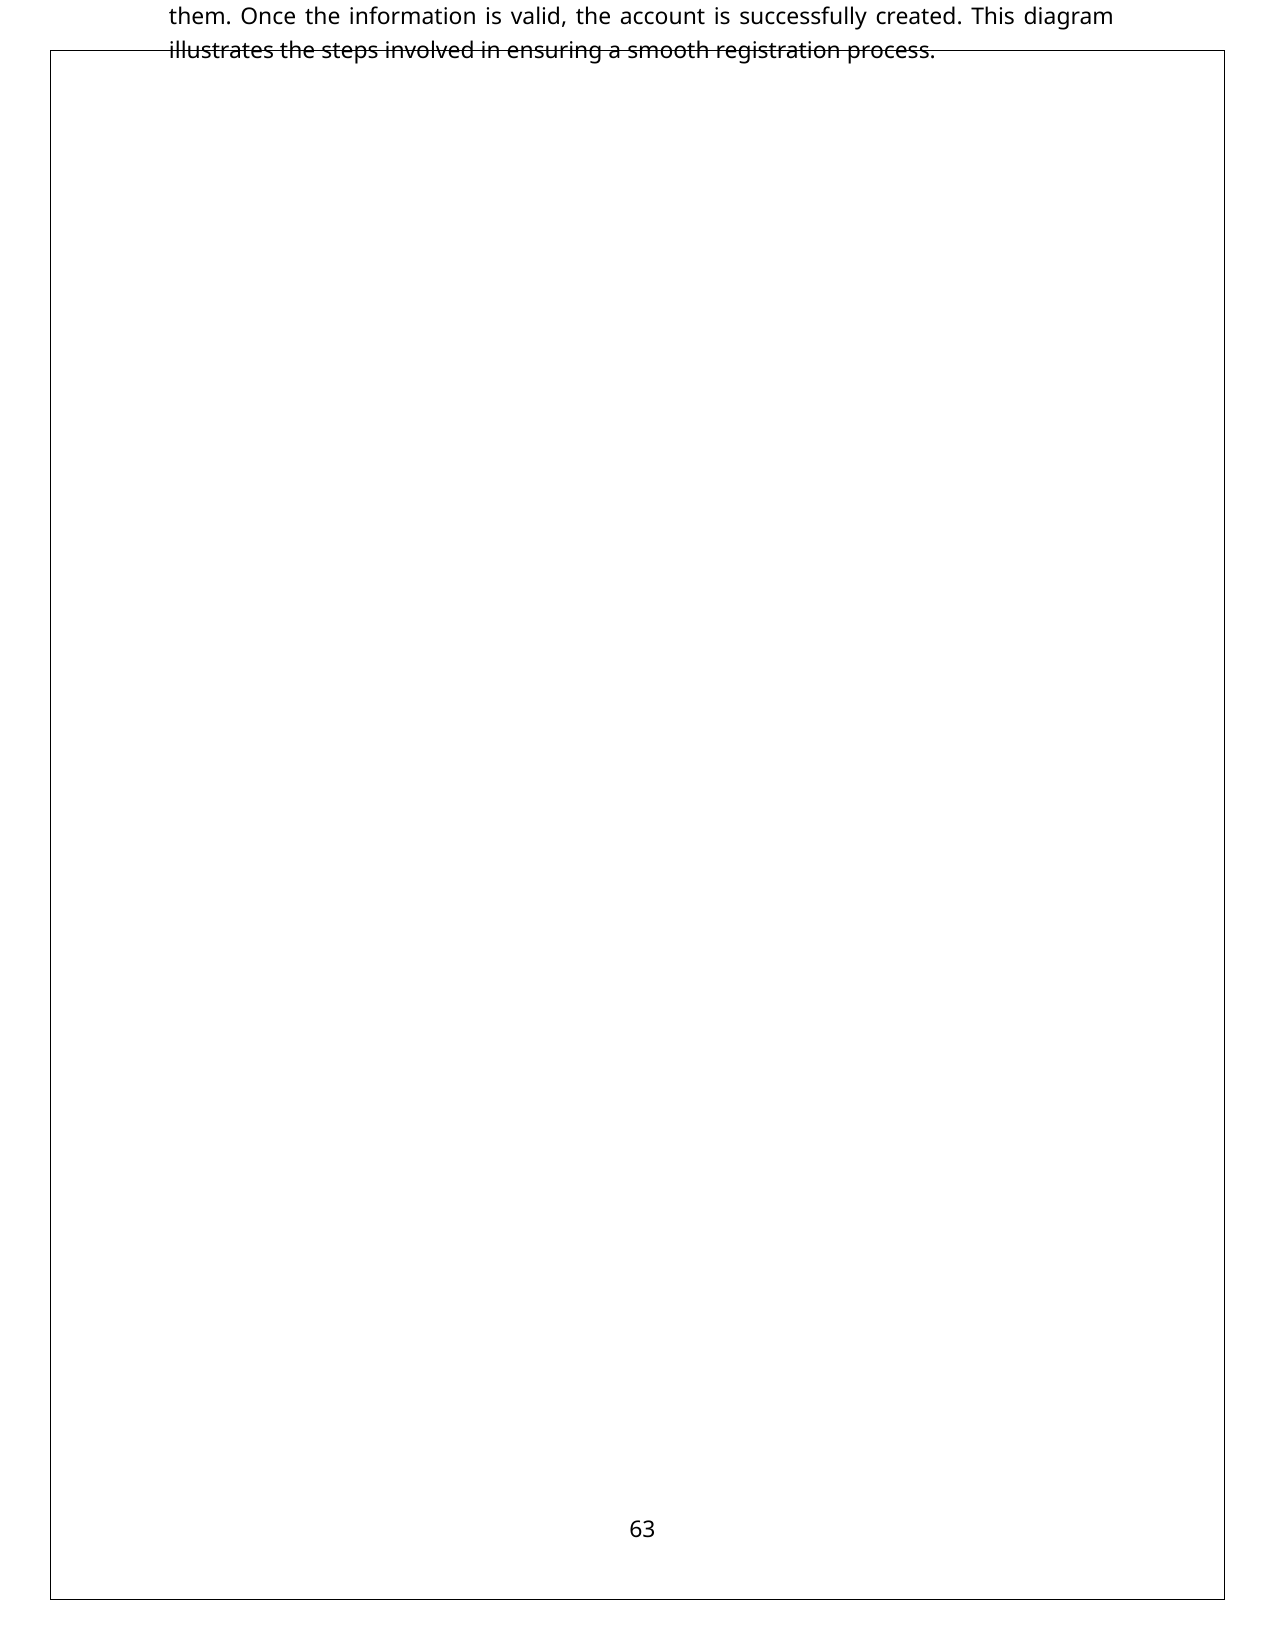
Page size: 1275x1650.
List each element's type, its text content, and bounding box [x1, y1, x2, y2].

text The "Customer Registration" activity diagram outlines the process for a customer to create an account in the system. The customer submits their personal details through a registration form, and the system verifies the information before creating the account. If the details are incomplete or incorrect, the system prompts the customer to correct them. Once the information is valid, the account is successfully created. This diagram illustrates the steps involved in ensuring a smooth registration process. [169, 0, 1116, 50]
